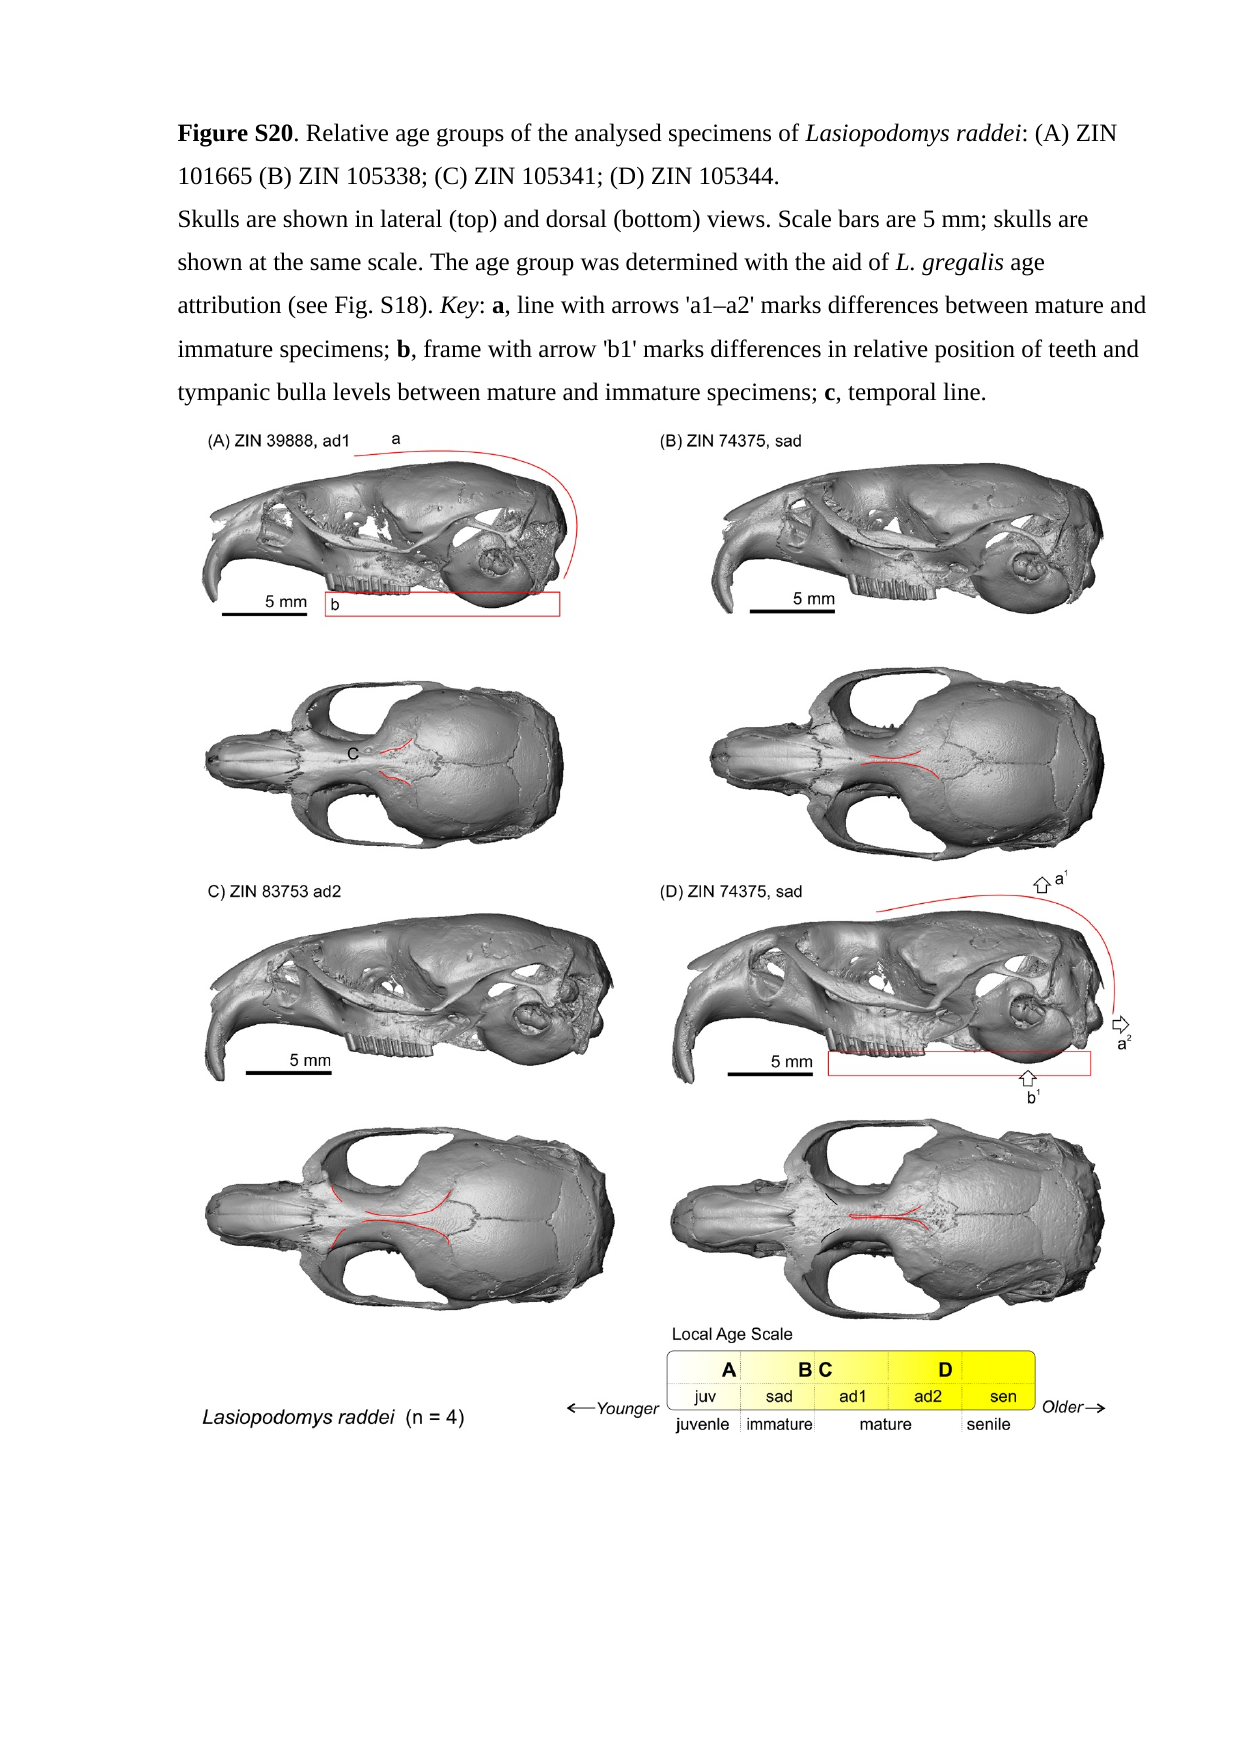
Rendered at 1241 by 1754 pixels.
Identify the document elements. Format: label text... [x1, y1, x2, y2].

text Figure S20. Relative age groups of the analysed specimens of Lasiopodomys raddei: (A) ZIN 101665 (B) ZIN 105338; (C) ZIN 105341; (D) ZIN 105344. [177, 118, 1152, 190]
picture [177, 420, 1151, 1442]
text Skulls are shown in lateral (top) and dorsal (bottom) views. Scale bars are 5 mm; skulls are shown at the same scale. The age group was determined with the aid of L. gregalis age attribution (see Fig. S18). Key: a, line with arrows 'a1–a2' marks differences between mature and immature specimens; b, frame with arrow 'b1' marks differences in relative position of teeth and tympanic bulla levels between mature and immature specimens; c, temporal line. [177, 204, 1152, 406]
